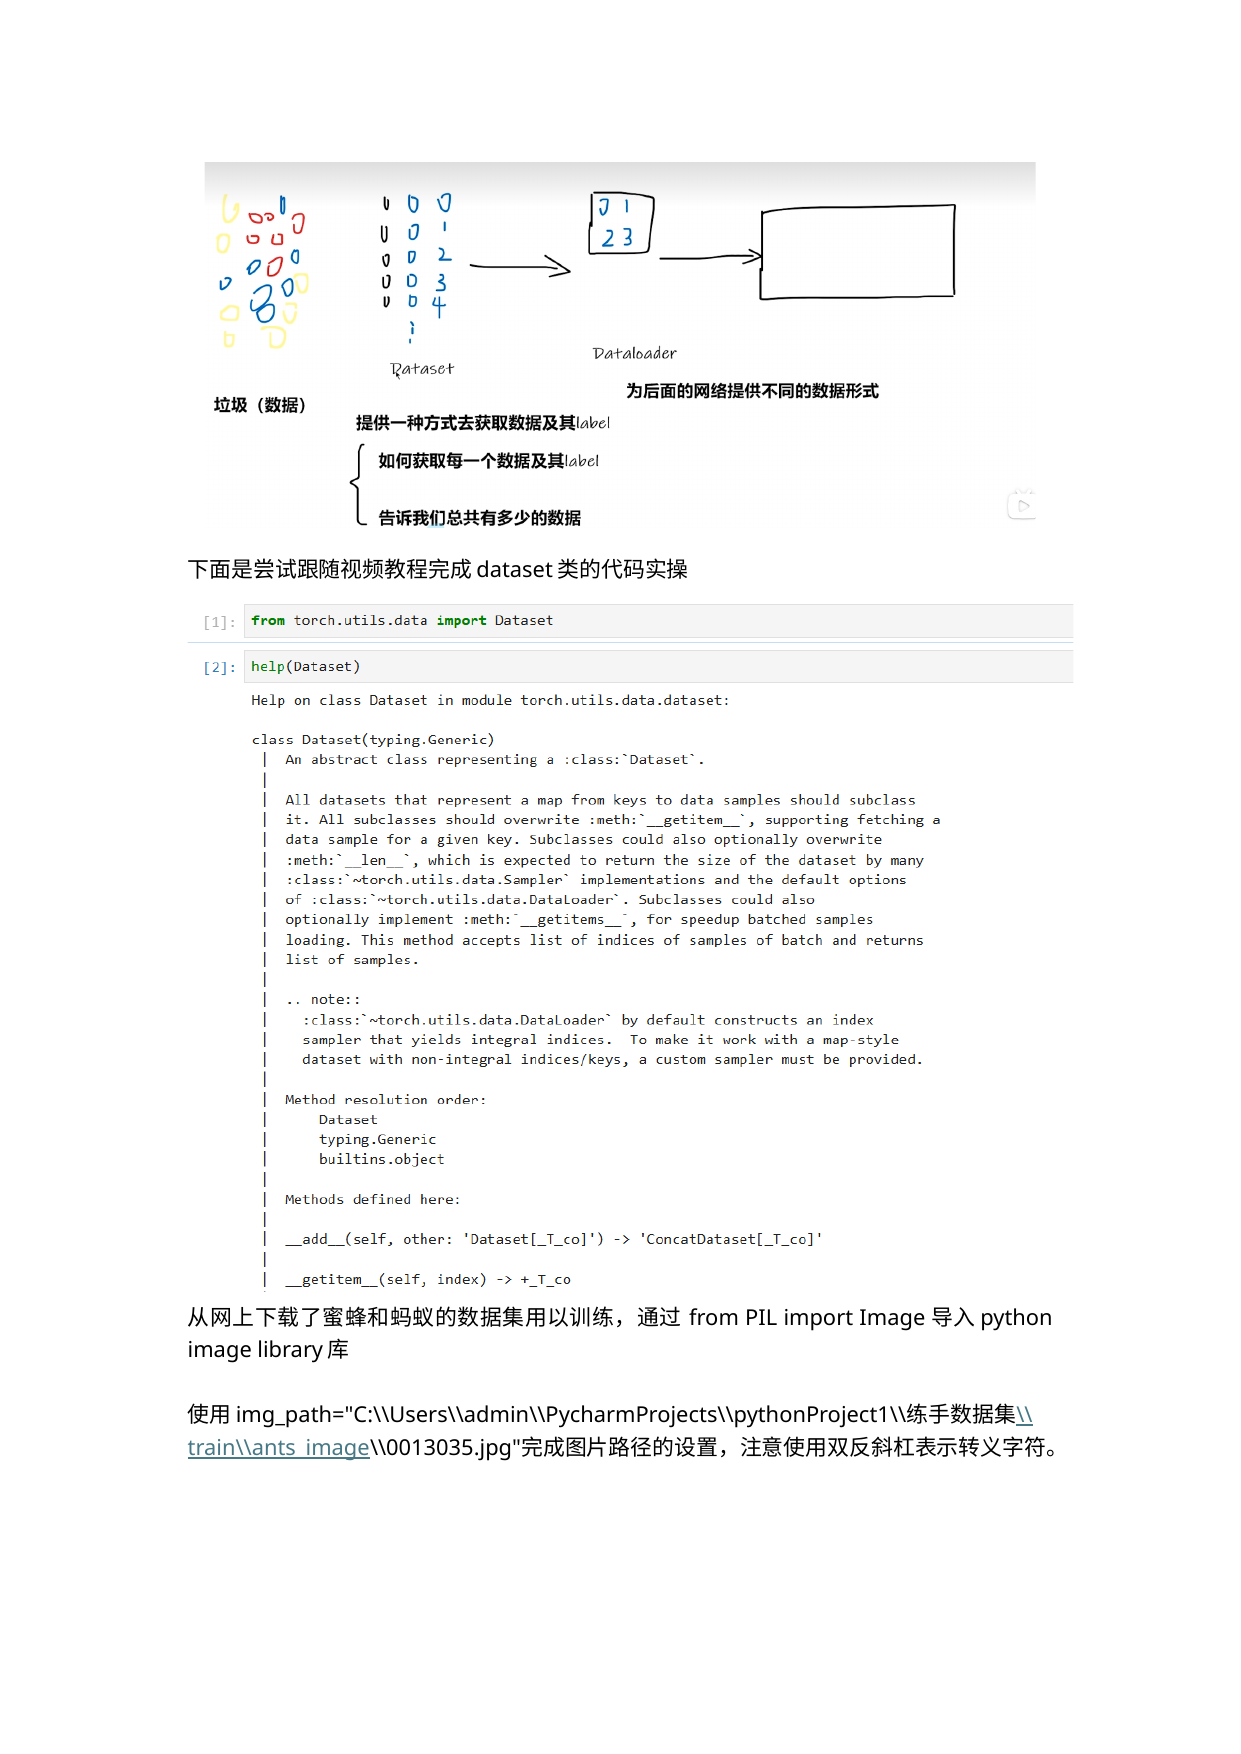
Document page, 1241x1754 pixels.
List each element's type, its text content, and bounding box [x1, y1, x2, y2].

picture [204, 162, 1036, 528]
text 从网上下载了蜜蜂和蚂蚁的数据集用以训练，通过from PIL import Image导入python image library库 [187, 1299, 1053, 1364]
picture [187, 584, 1074, 1292]
text 使用img_path="C:\\Users\\admin\\PycharmProjects\\pythonProject1\\练手数据集\\train\\ants_image\\0013035.jpg"完成图片路径的设置，注意使用双反斜杠表示转义字符。 [187, 1397, 1053, 1462]
text 下面是尝试跟随视频教程完成dataset类的代码实操 [187, 552, 1053, 584]
